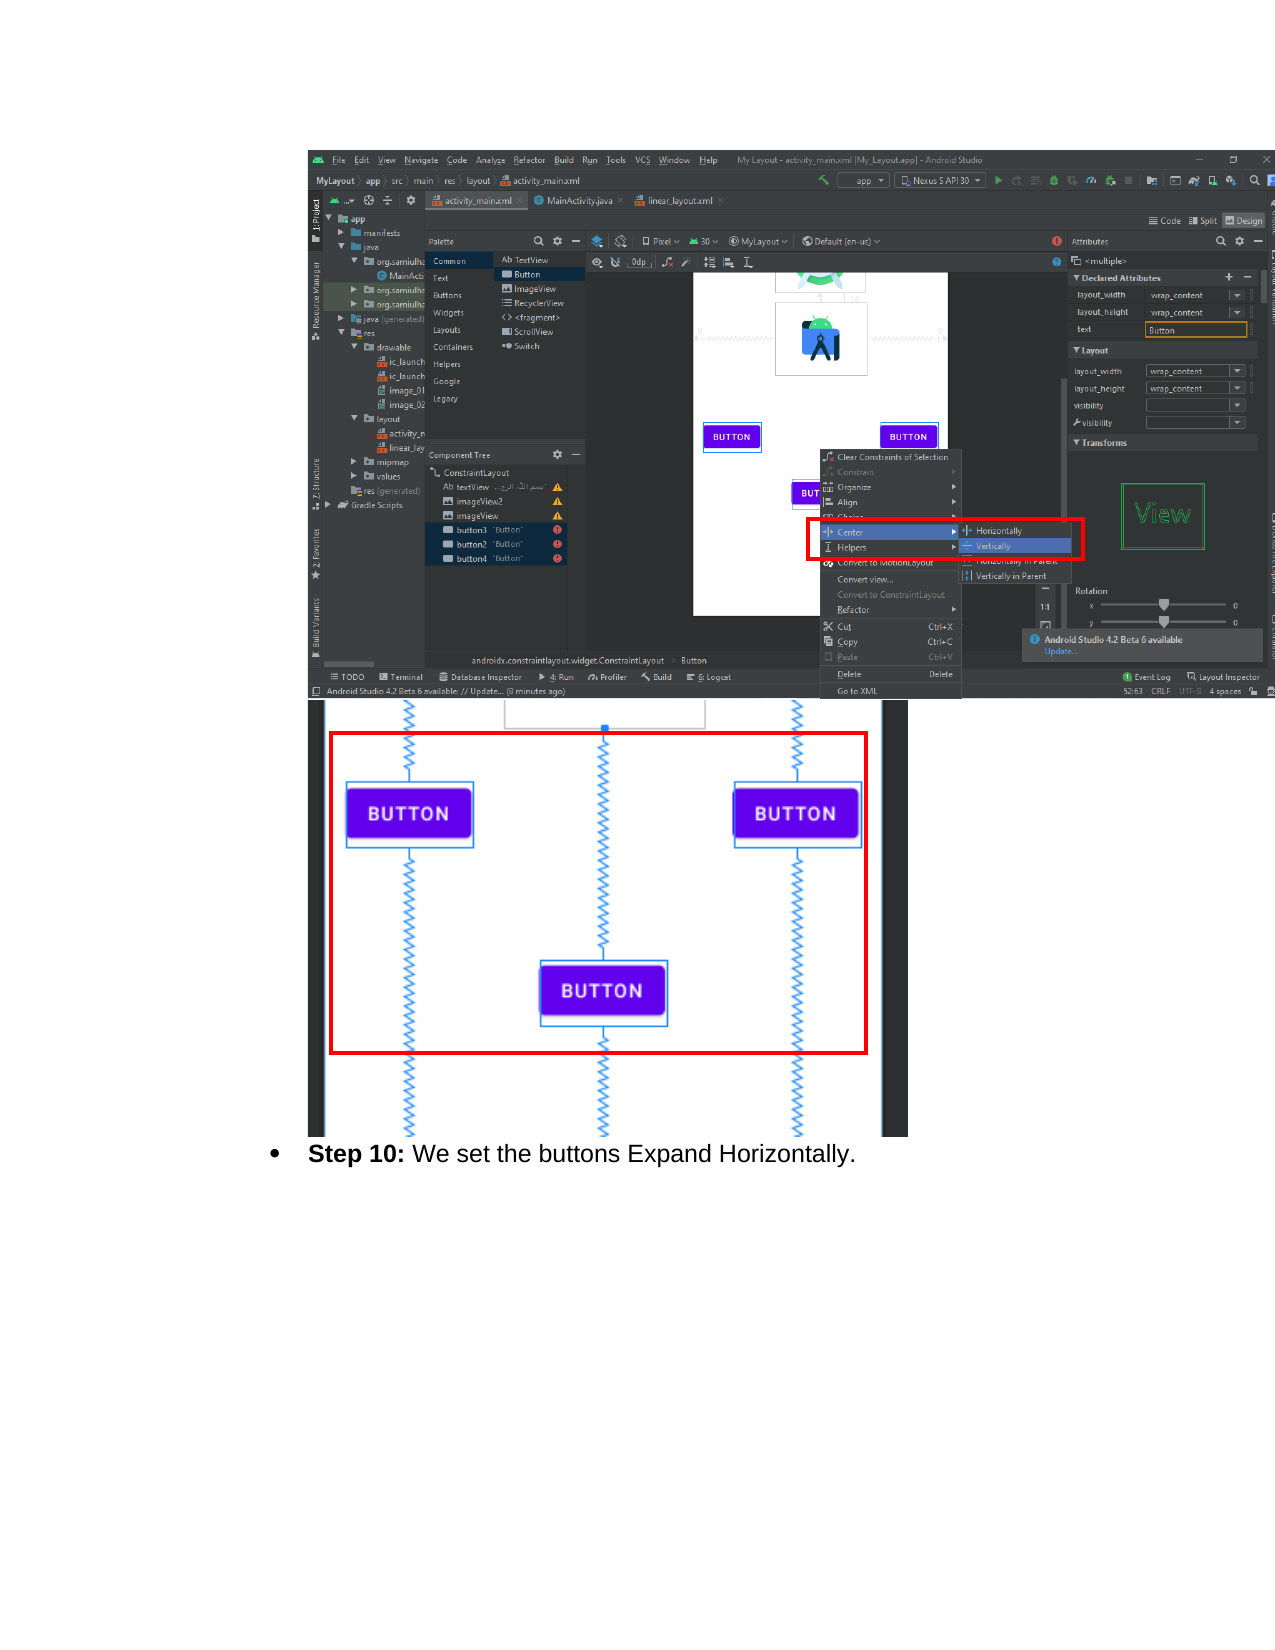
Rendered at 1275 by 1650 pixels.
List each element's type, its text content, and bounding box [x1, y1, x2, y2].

picture [307, 150, 1275, 699]
list Step 10: We set the buttons Expand Horizontally. [270, 1138, 1125, 1167]
picture [307, 700, 908, 1137]
